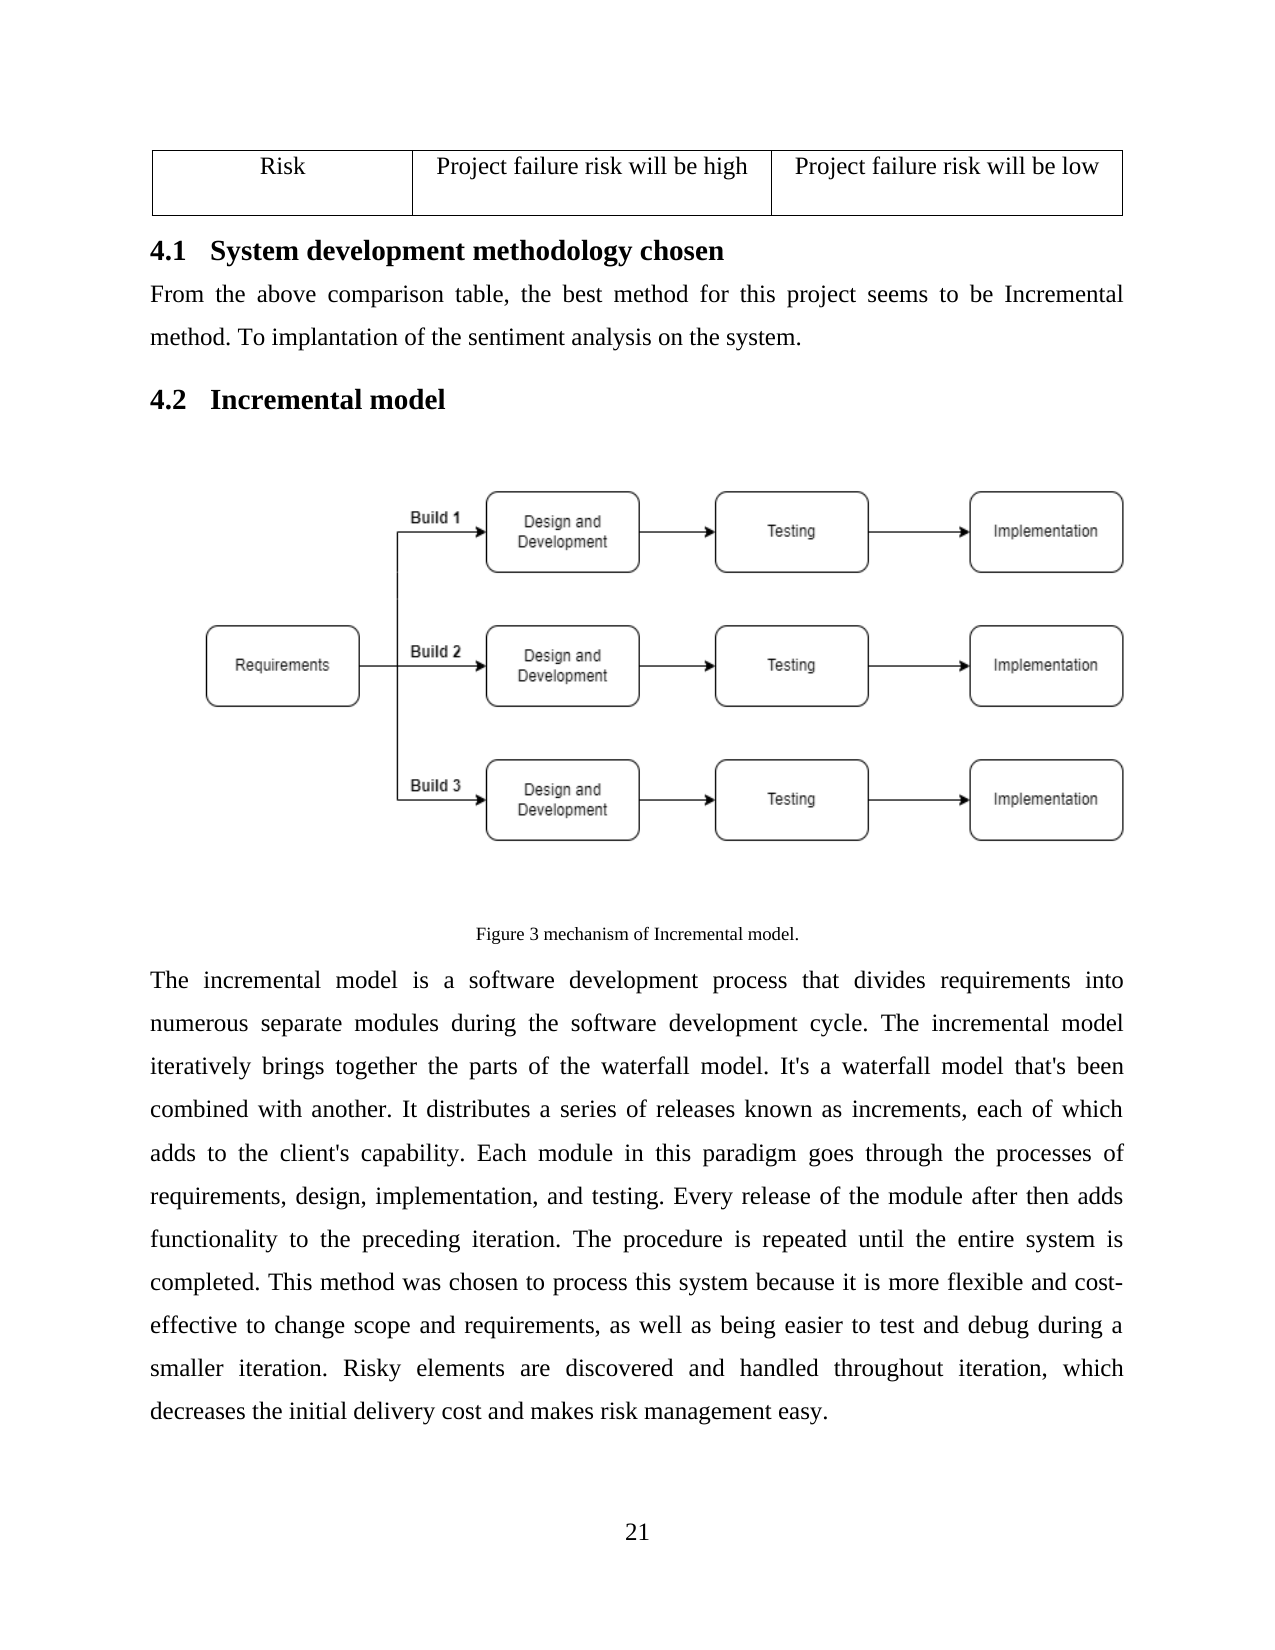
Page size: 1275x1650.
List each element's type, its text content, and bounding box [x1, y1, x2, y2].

table_cell Project failure risk will be high [413, 151, 771, 215]
text The incremental model is a software development process that divides requirements into numerous separate modules during the software development cycle. The incremental model iteratively brings together the parts of the waterfall model. It's a waterfall model that's been combined with another. It distributes a series of releases known as increments, each of which adds to the client's capability. Each module in this paradigm goes through the processes of requirements, design, implementation, and testing. Every release of the module after then adds functionality to the preceding iteration. The procedure is repeated until the entire system is completed. This method was chosen to process this system because it is more flexible and cost-effective to change scope and requirements, as well as being easier to test and debug during a smaller iteration. Risky elements are discovered and handled throughout iteration, which decreases the initial delivery cost and makes risk management easy. [150, 965, 1125, 1425]
table_cell Project failure risk will be low [772, 151, 1122, 215]
subtitle Incremental model [150, 382, 1125, 416]
picture [150, 428, 1144, 892]
subtitle System development methodology chosen [150, 233, 1125, 267]
text From the above comparison table, the best method for this project seems to be Incremental method. To implantation of the sentiment analysis on the system. [150, 279, 1125, 351]
text Figure 3 mechanism of Incremental model. [150, 923, 1125, 944]
table_cell Risk [153, 151, 412, 215]
